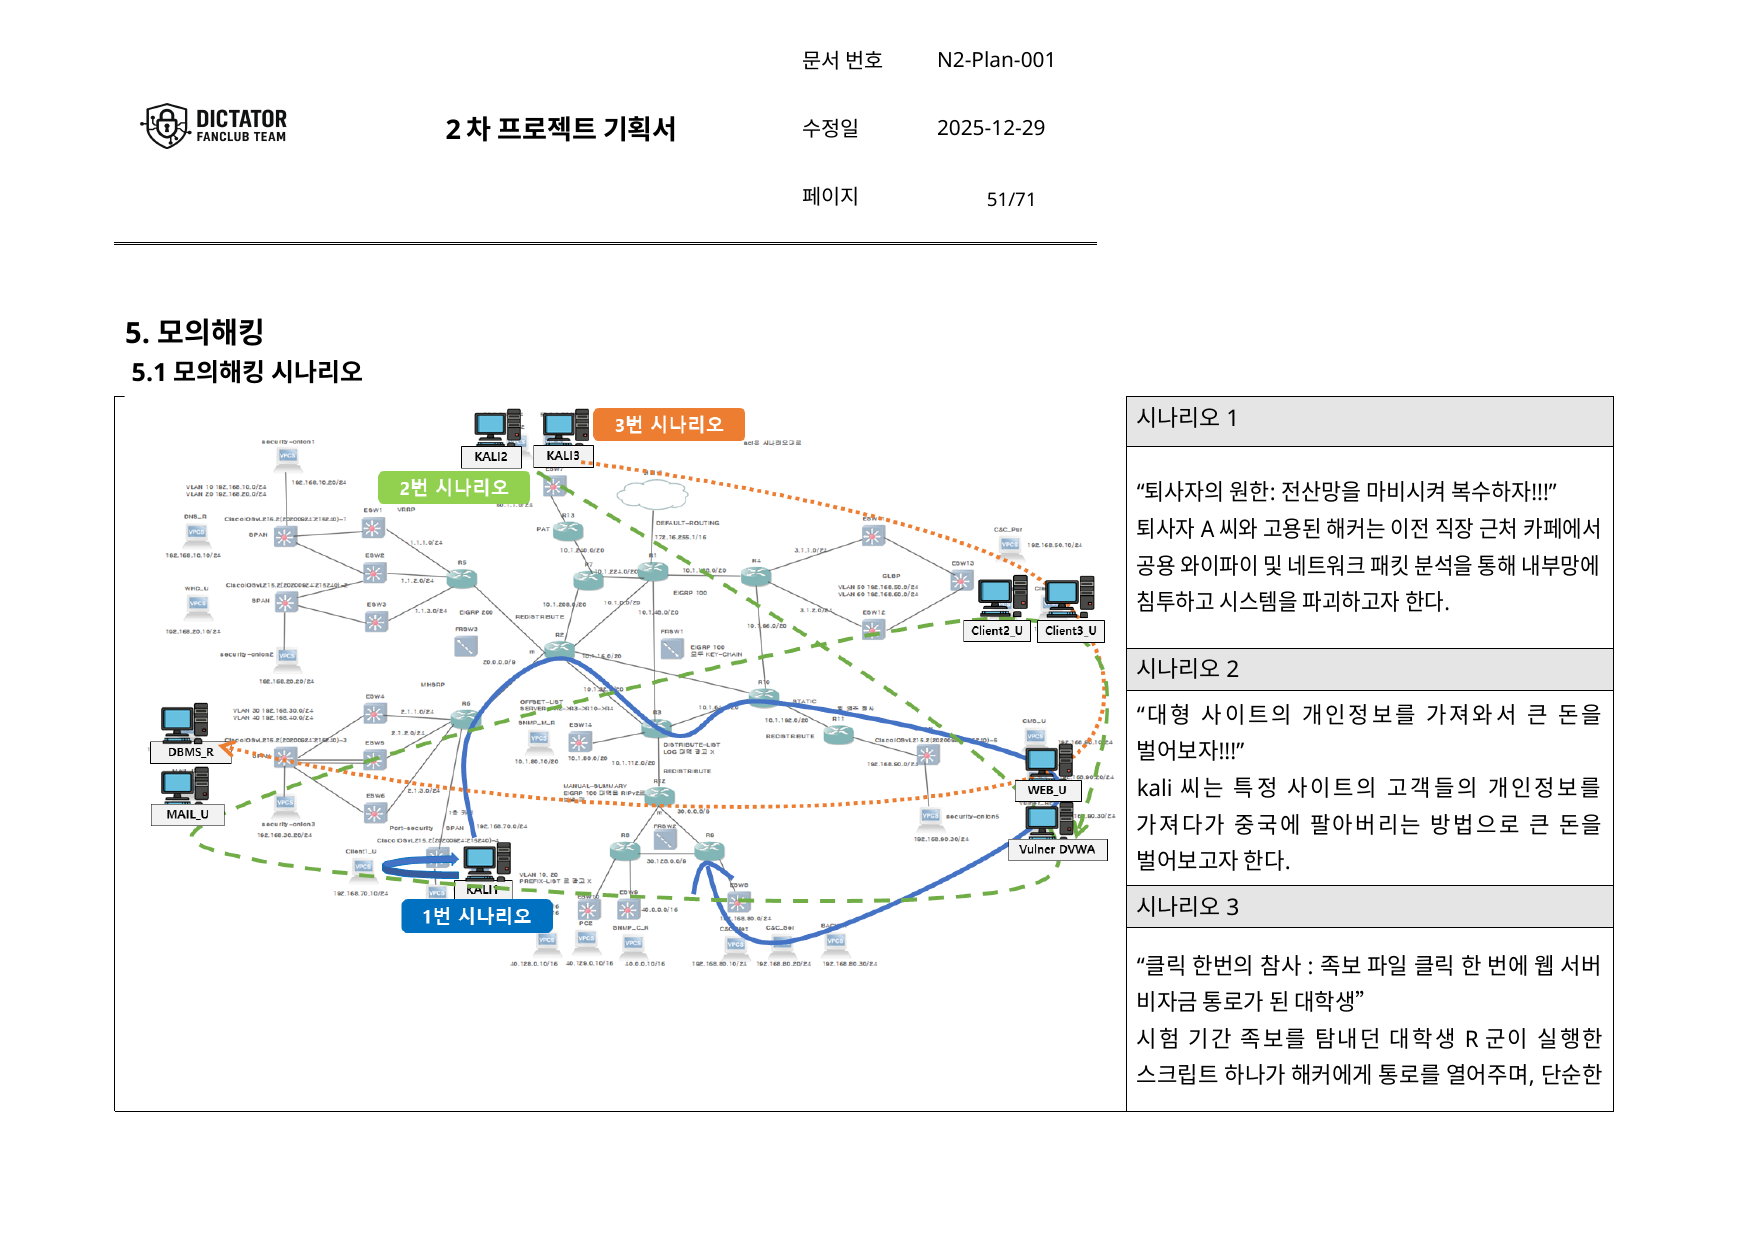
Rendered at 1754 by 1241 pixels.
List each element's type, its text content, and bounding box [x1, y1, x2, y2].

table_cell “대형 사이트의 개인정보를 가져와서 큰 돈을 벌어보자!!!” kali씨는 특정 사이트의 고객들의 개인정보를 가져다가 중국에 팔아버리는 방법으로 큰 돈을 벌어보고자 한다. [1127, 691, 1613, 885]
table_cell “퇴사자의 원한: 전산망을 마비시켜 복수하자!!!” 퇴사자 A씨와 고용된 해커는 이전 직장 근처 카페에서 공용 와이파이 및 네트워크 패킷 분석을 통해 내부망에 침투하고 시스템을 파괴하고자 한다. [1127, 447, 1613, 648]
table_cell 시나리오 2 [1127, 649, 1613, 690]
table_header [115, 397, 1126, 1111]
picture [125, 73, 307, 181]
table_header 시나리오 1 [1127, 397, 1613, 446]
text 5. 모의해킹 [125, 319, 1639, 349]
text 5.1 모의해킹 시나리오 [125, 358, 1639, 388]
picture [124, 396, 1126, 972]
table_cell 시나리오 3 [1127, 886, 1613, 927]
